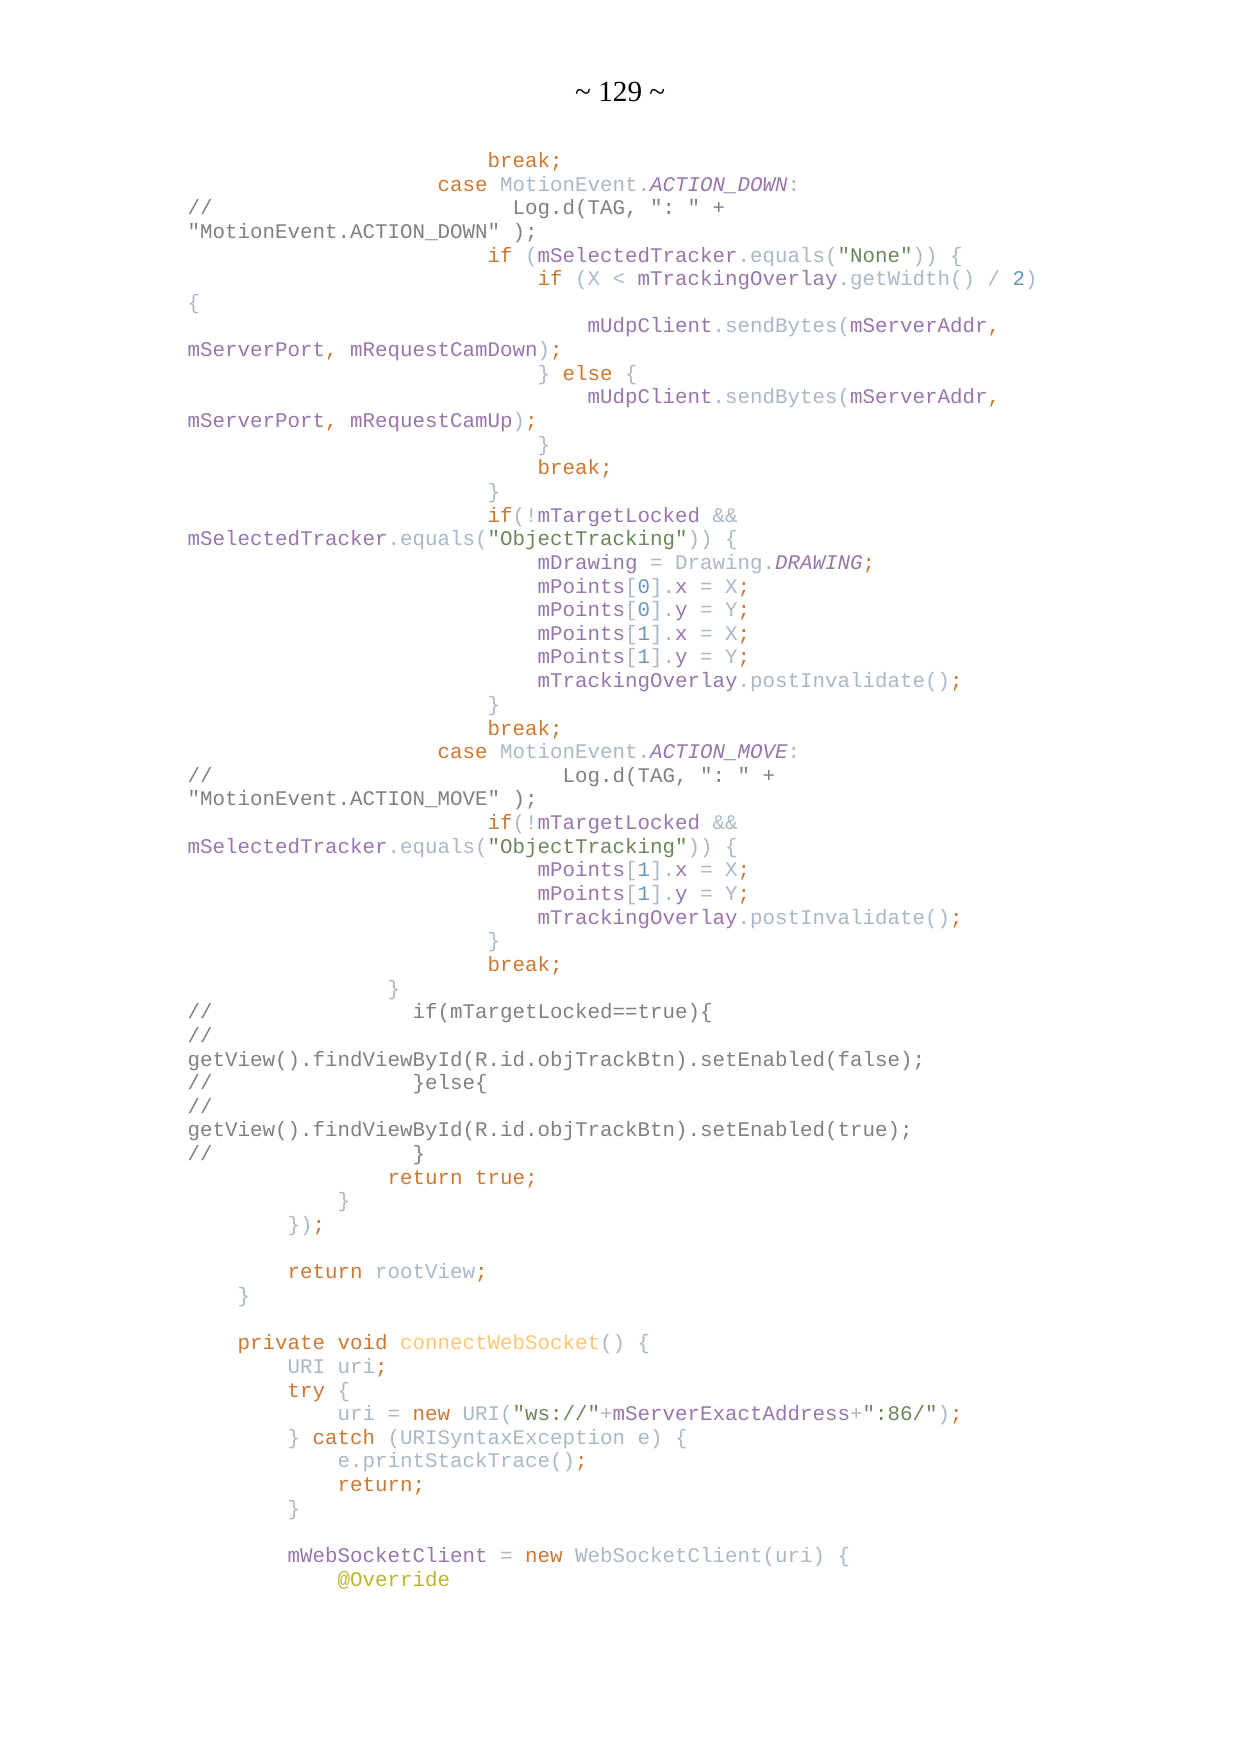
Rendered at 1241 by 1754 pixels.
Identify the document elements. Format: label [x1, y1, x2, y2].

text [187, 150, 1053, 1592]
